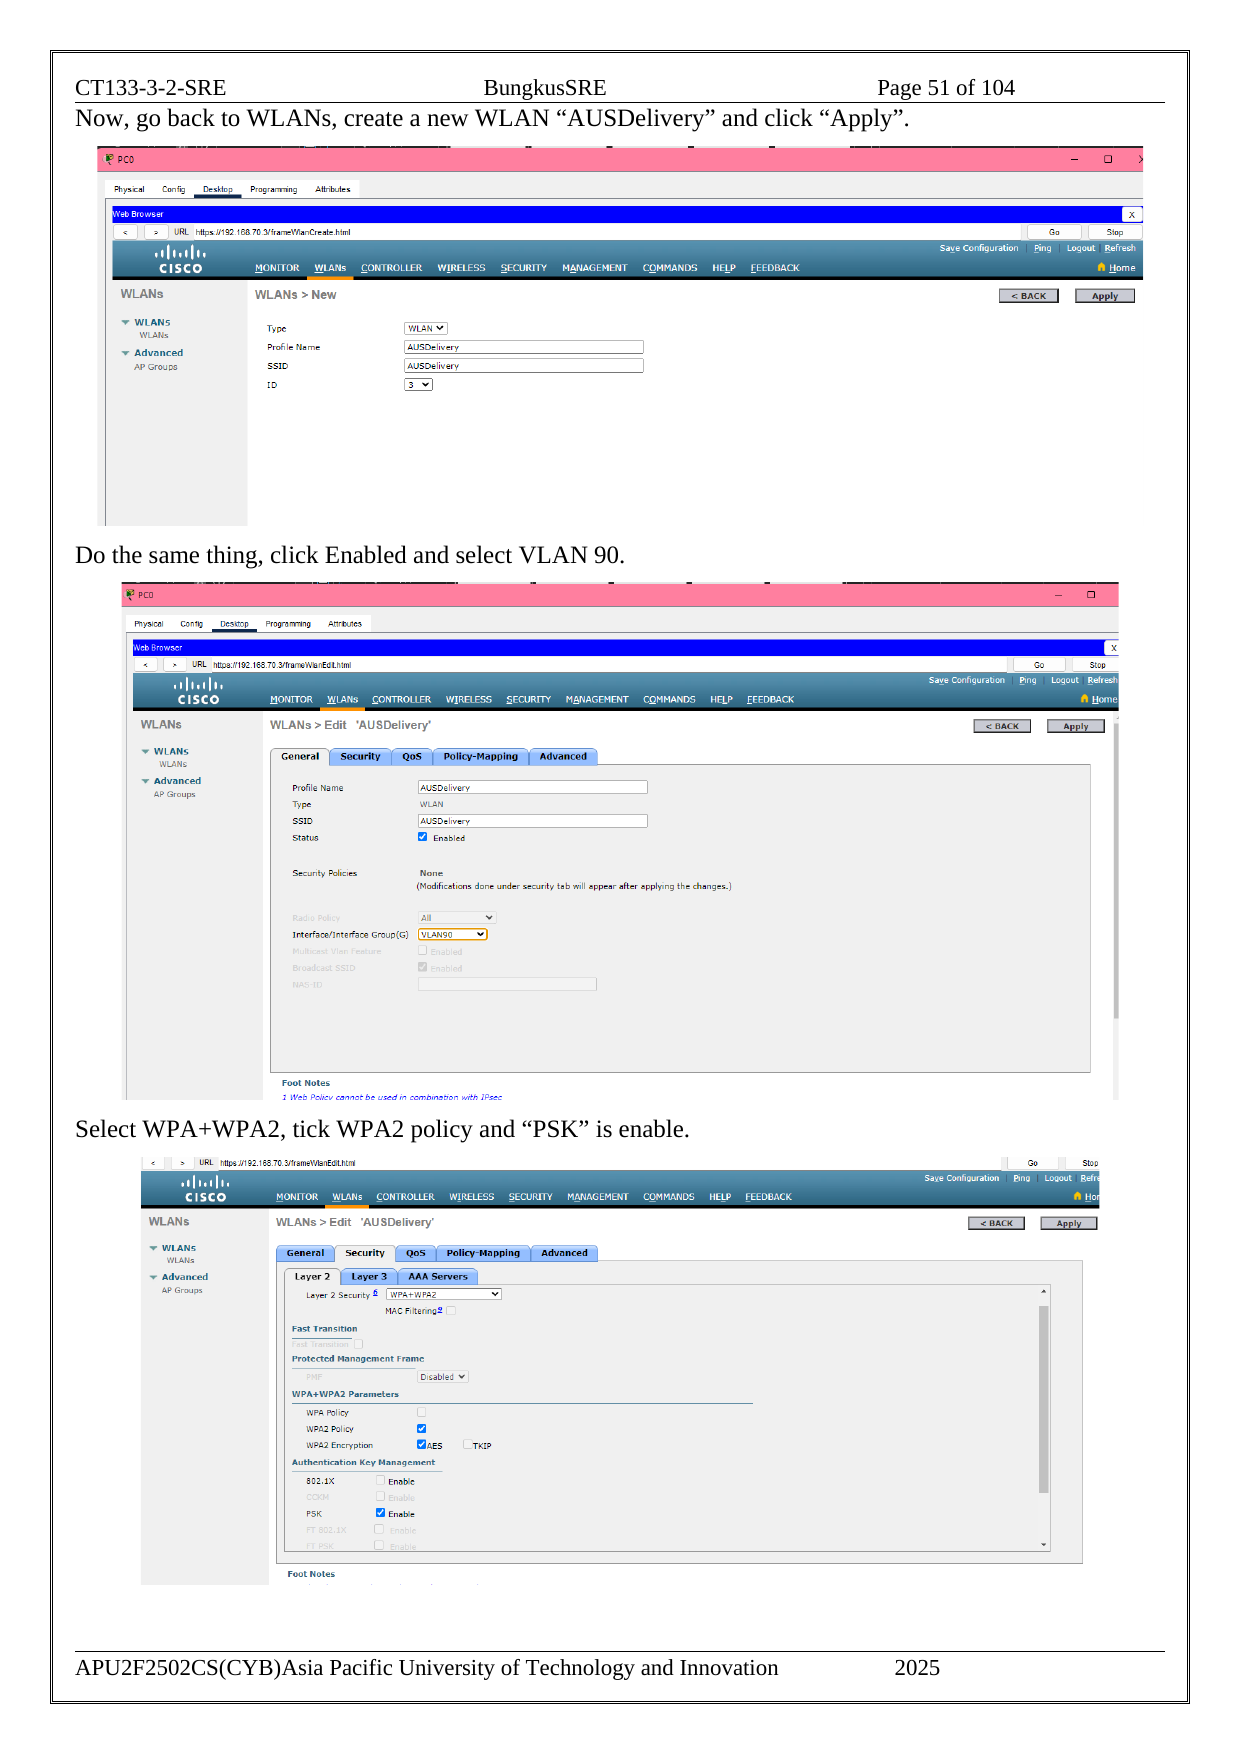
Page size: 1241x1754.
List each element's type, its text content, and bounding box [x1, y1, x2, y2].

text Do the same thing, click Enabled and select VLAN 90. [75, 540, 1165, 568]
text Now, go back to WLANs, create a new WLAN “AUSDelivery” and click “Apply”. [75, 103, 1165, 132]
picture [140, 1157, 1100, 1585]
picture [121, 582, 1119, 1100]
picture [97, 146, 1144, 526]
text Select WPA+WPA2, tick WPA2 policy and “PSK” is enable. [75, 1114, 1165, 1143]
